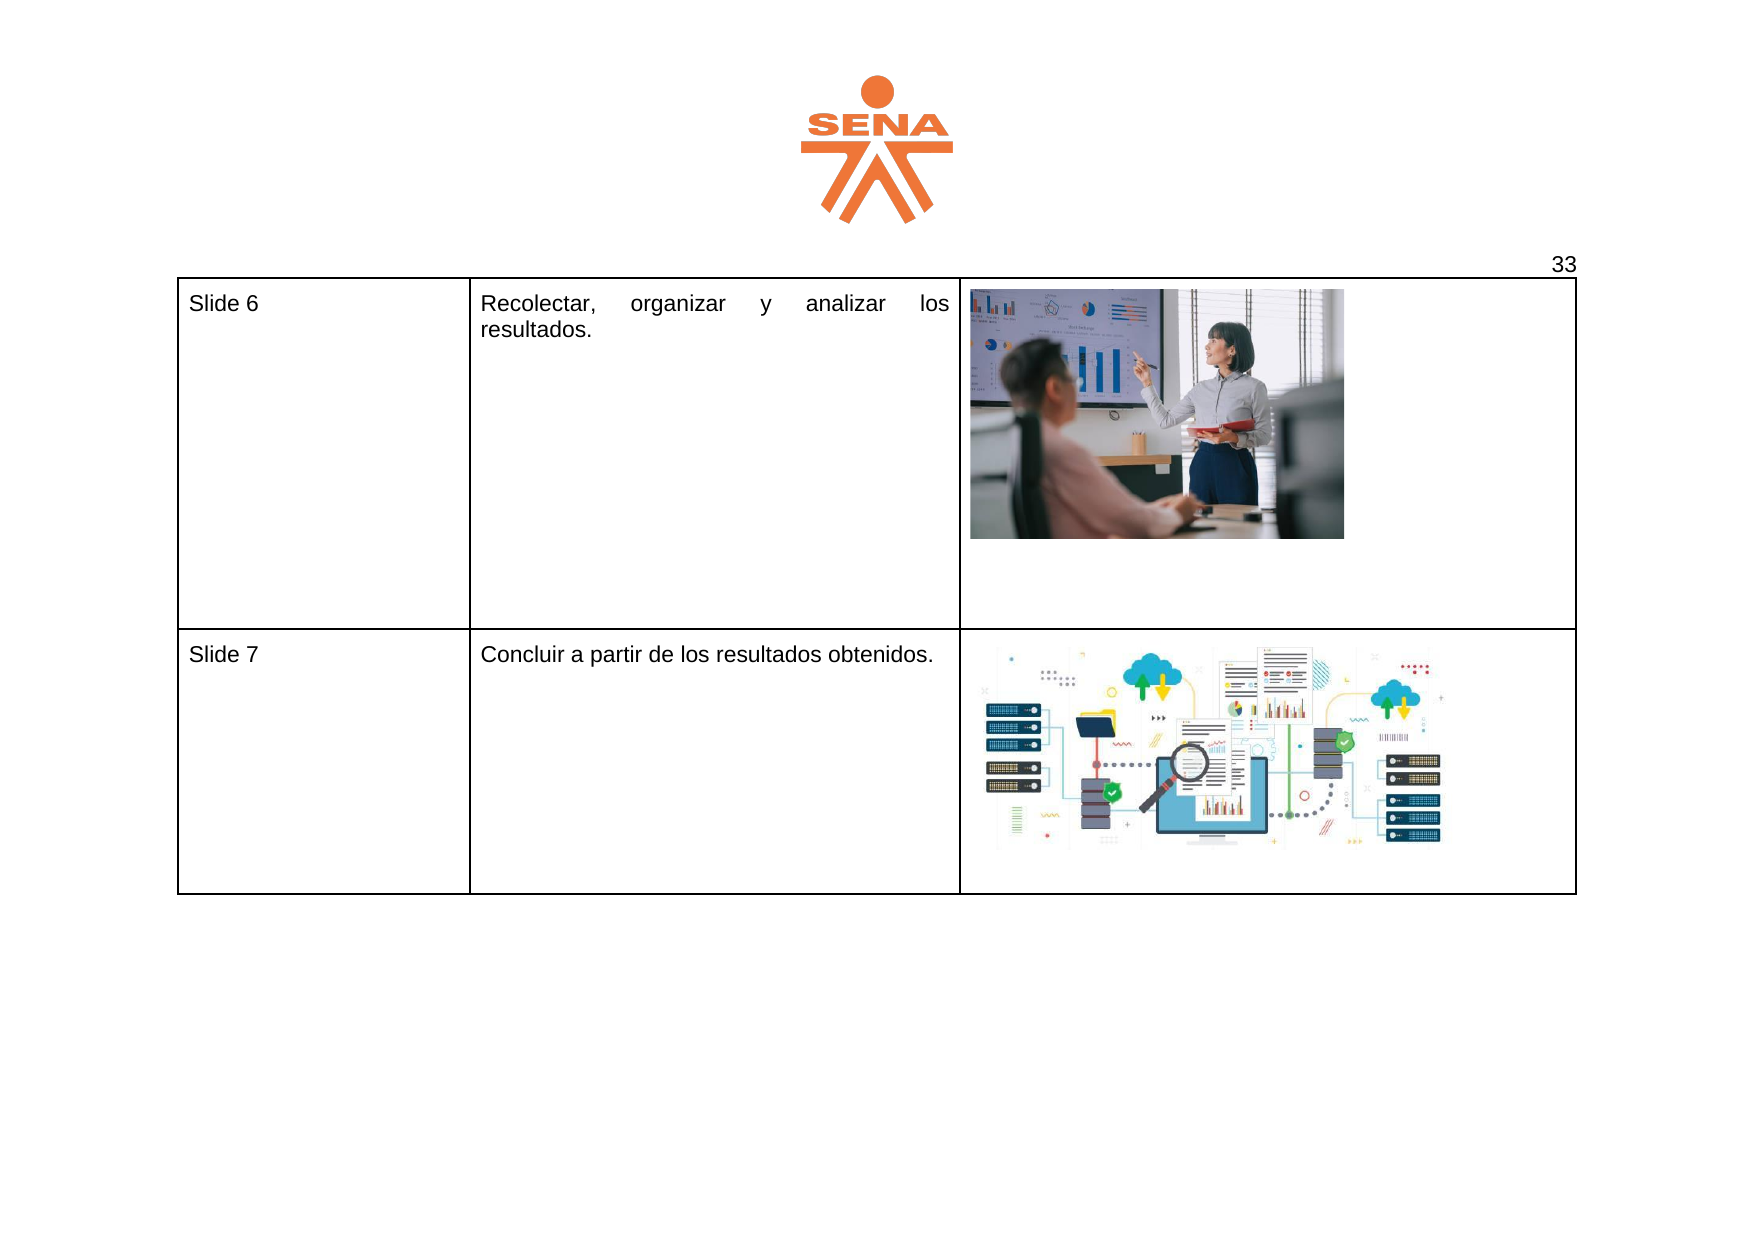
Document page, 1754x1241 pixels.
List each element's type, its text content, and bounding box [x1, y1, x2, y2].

table_cell Recolectar, organizar y analizar los resultados. [471, 279, 959, 628]
table_cell [961, 279, 1575, 628]
table_cell Concluir a partir de los resultados obtenidos. [471, 630, 959, 893]
picture [801, 75, 953, 225]
table_cell [961, 630, 1575, 893]
picture [970, 289, 1345, 539]
table_cell Slide 7 [179, 630, 469, 893]
table_cell Slide 6 [179, 279, 469, 628]
picture [970, 640, 1455, 856]
